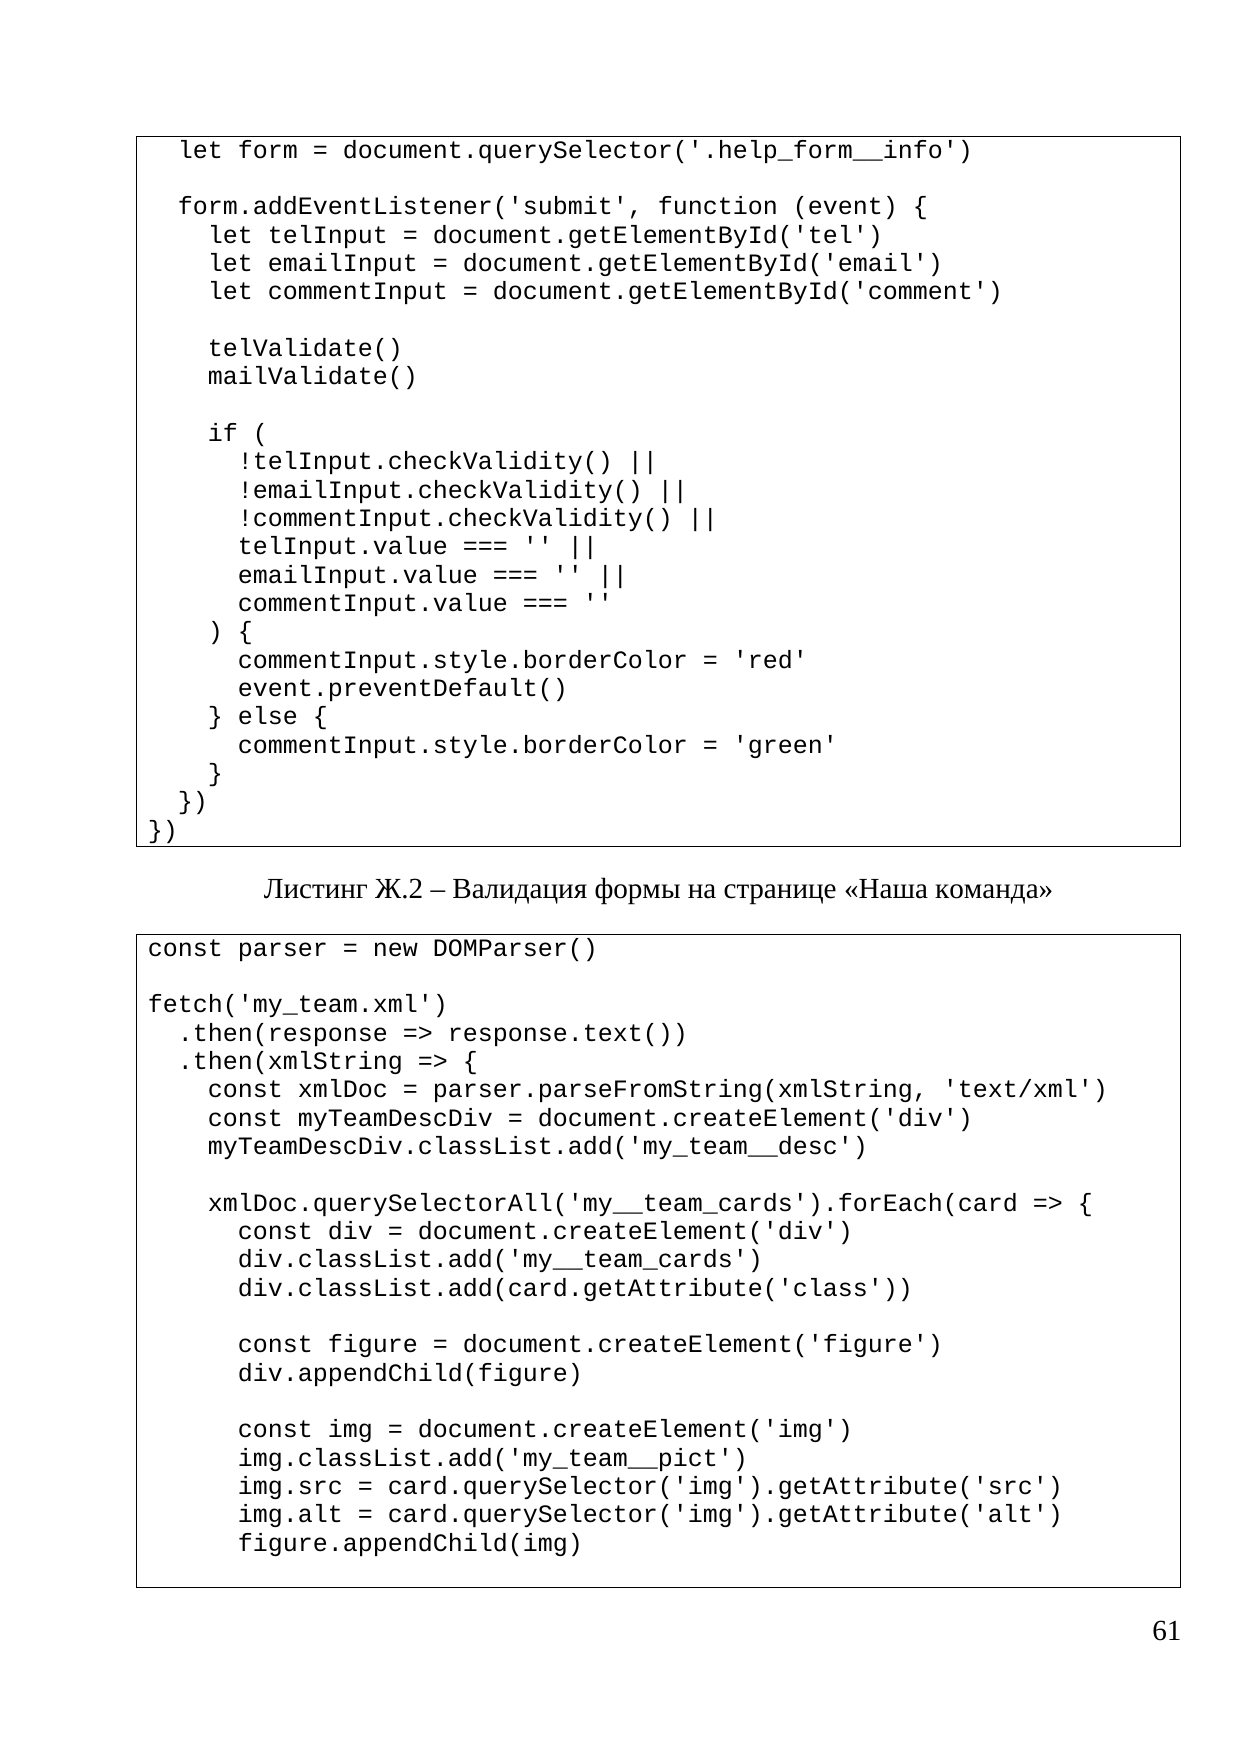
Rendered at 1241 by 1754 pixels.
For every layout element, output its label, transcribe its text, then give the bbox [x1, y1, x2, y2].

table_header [137, 935, 1180, 1587]
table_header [137, 137, 1180, 846]
text Листинг Ж.2 – Валидация формы на странице «Наша команда» [136, 872, 1181, 905]
